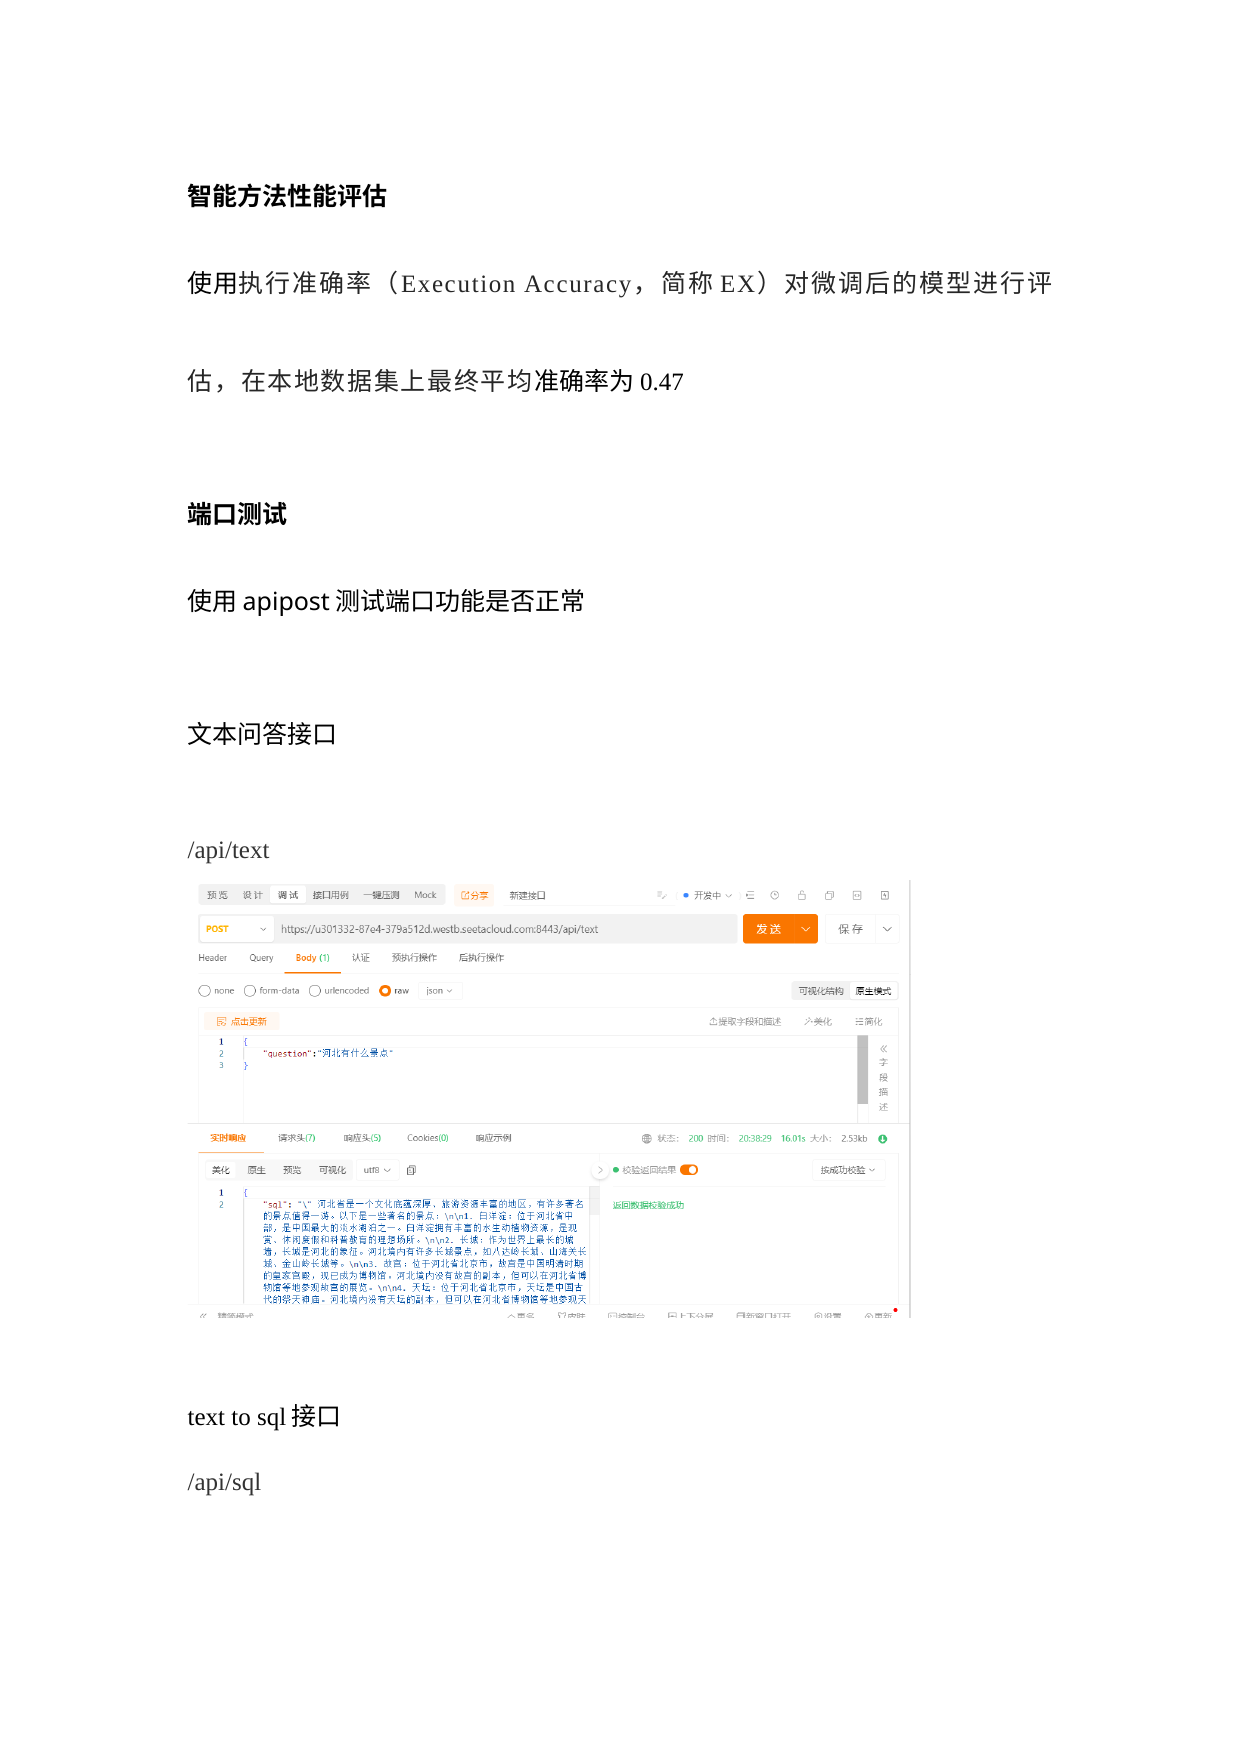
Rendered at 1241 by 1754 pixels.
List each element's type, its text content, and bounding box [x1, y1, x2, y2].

subtitle 智能方法性能评估 [187, 162, 1053, 227]
text 文本问答接口 [187, 700, 1053, 765]
text /api/sql [187, 1465, 1053, 1498]
picture [187, 880, 911, 1318]
text 使用执行准确率（Execution Accuracy，简称EX）对微调后的模型进行评估，在本地数据集上最终平均准确率为 0.47 [187, 249, 1053, 412]
text text to sql接口 [187, 1382, 1053, 1447]
subtitle 端口测试 [187, 480, 1053, 545]
text 使用apipost测试端口功能是否正常 [187, 567, 1053, 632]
text /api/text [187, 833, 1053, 866]
